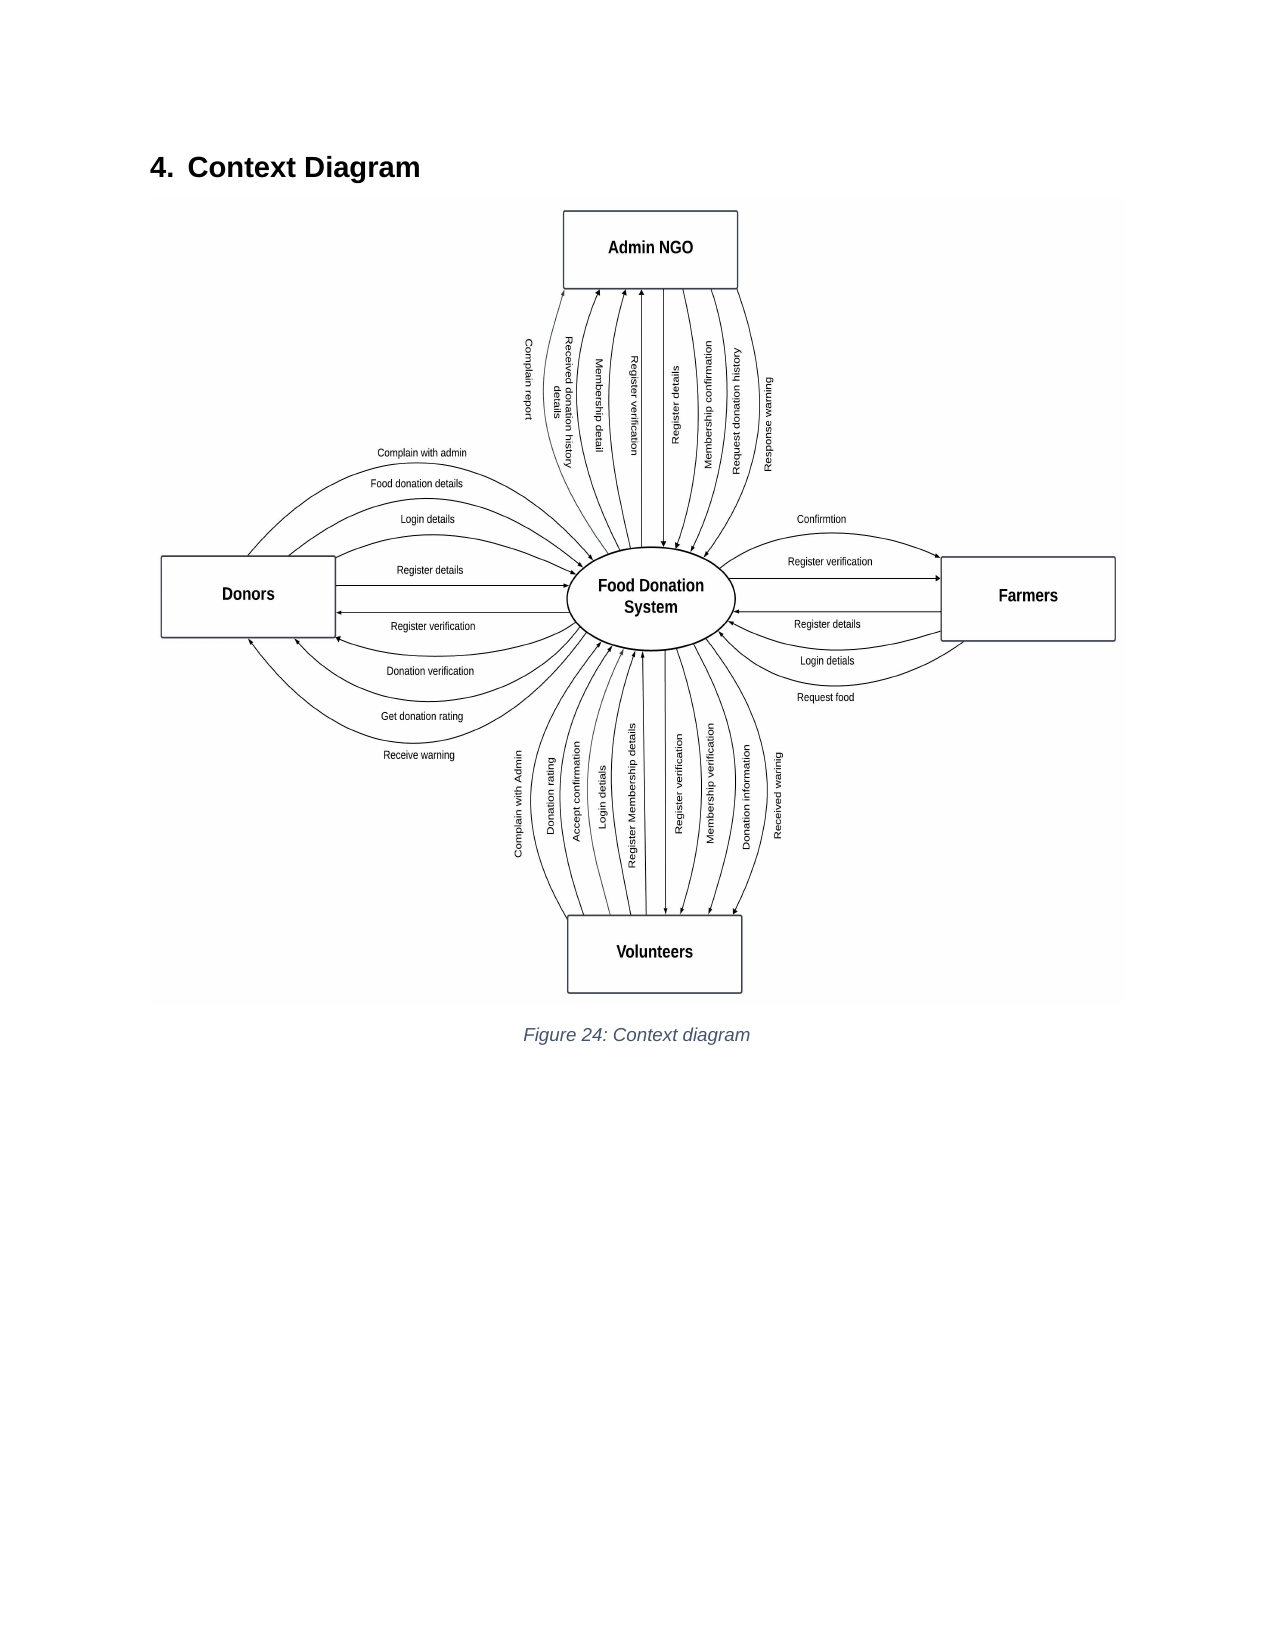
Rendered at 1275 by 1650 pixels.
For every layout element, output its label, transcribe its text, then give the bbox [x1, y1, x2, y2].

picture [150, 198, 1125, 1006]
text Figure 24: Context diagram [150, 1024, 1125, 1046]
subtitle Context Diagram [150, 150, 1125, 183]
